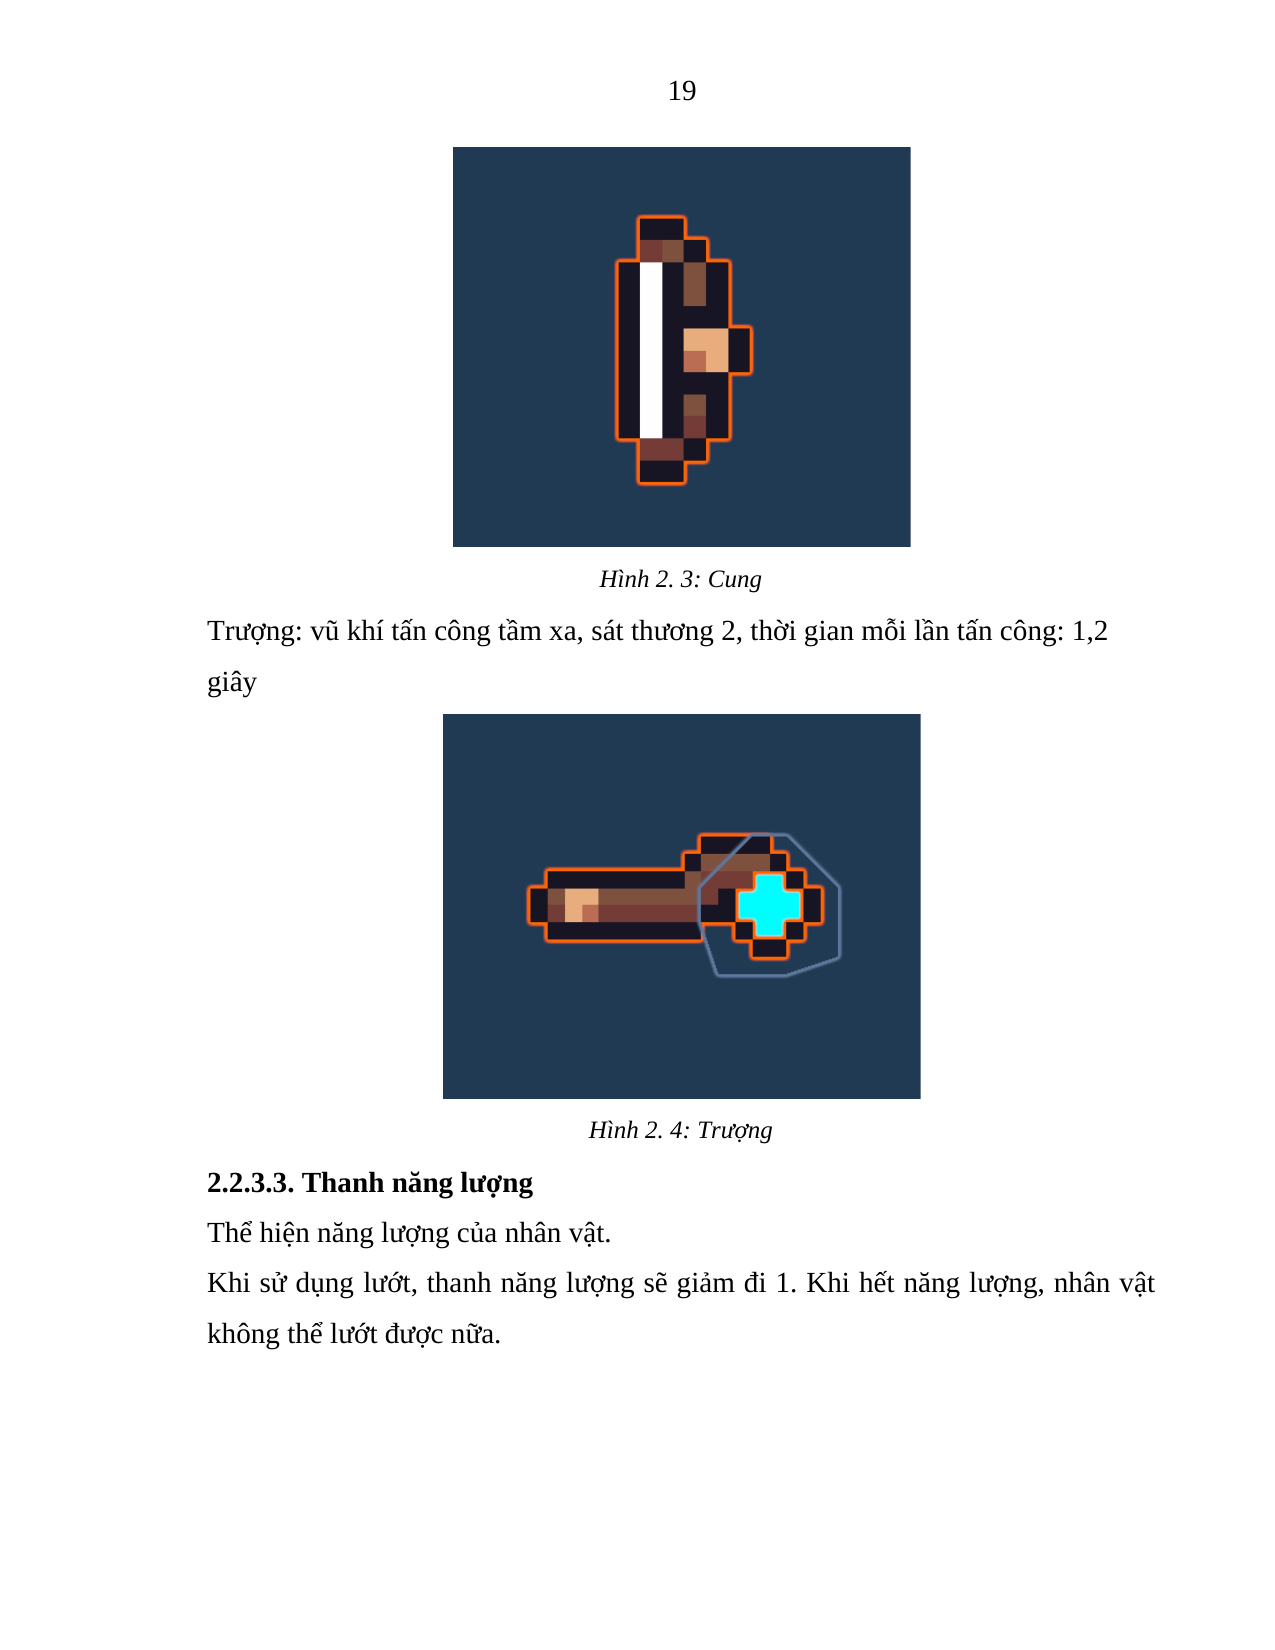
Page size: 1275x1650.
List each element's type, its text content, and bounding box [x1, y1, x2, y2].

text Khi sử dụng lướt, thanh năng lượng sẽ giảm đi 1. Khi hết năng lượng, nhân vật không thể lướt được nữa. [207, 1265, 1157, 1349]
text Thể hiện năng lượng của nhân vật. [207, 1215, 1157, 1249]
text Trượng: vũ khí tấn công tầm xa, sát thương 2, thời gian mỗi lần tấn công: 1,2 giây [207, 613, 1157, 697]
picture [443, 714, 921, 1099]
picture [453, 147, 911, 547]
subtitle 2.2.3.3. Thanh năng lượng [207, 1165, 1157, 1198]
